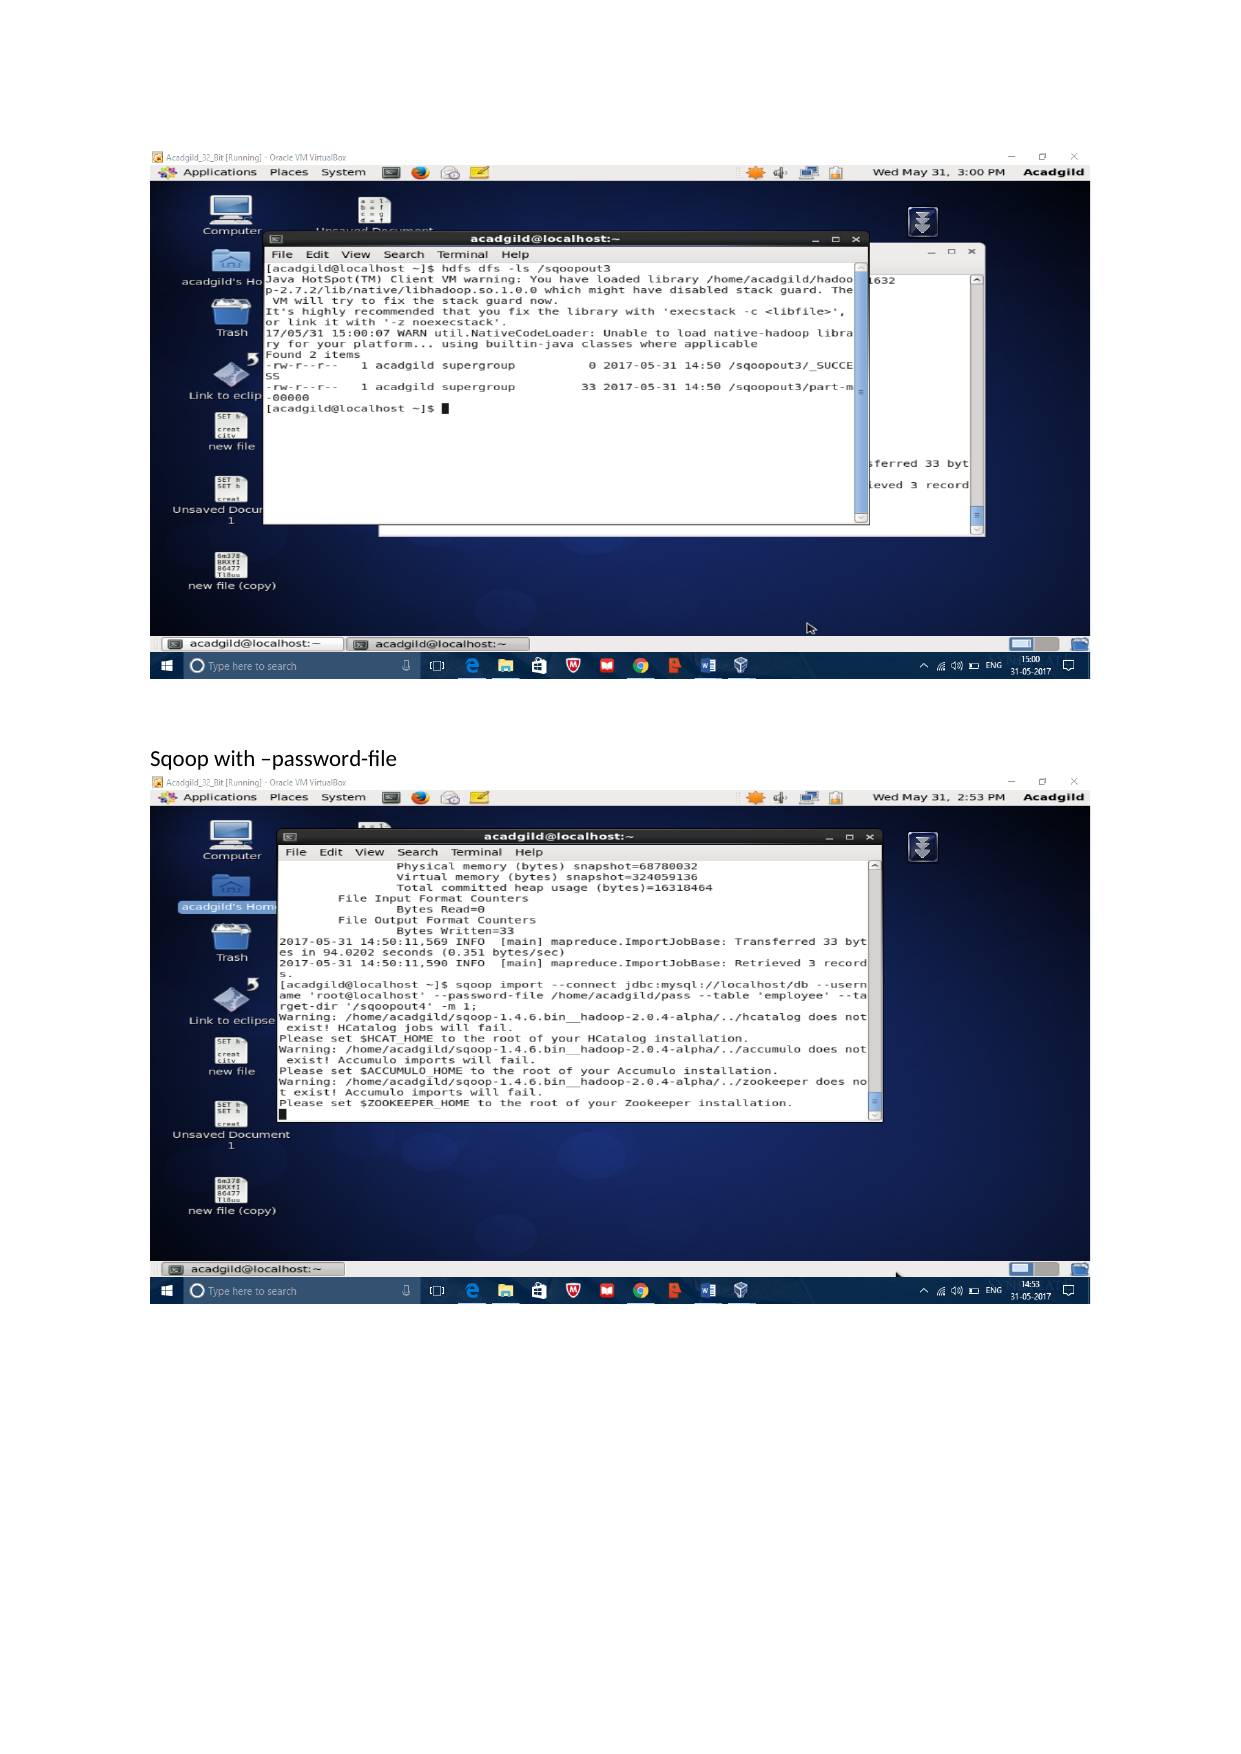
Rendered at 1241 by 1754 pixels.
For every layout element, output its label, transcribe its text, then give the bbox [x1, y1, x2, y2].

picture [150, 150, 1091, 679]
picture [150, 774, 1091, 1304]
text Sqoop with –password-file [150, 744, 1090, 774]
